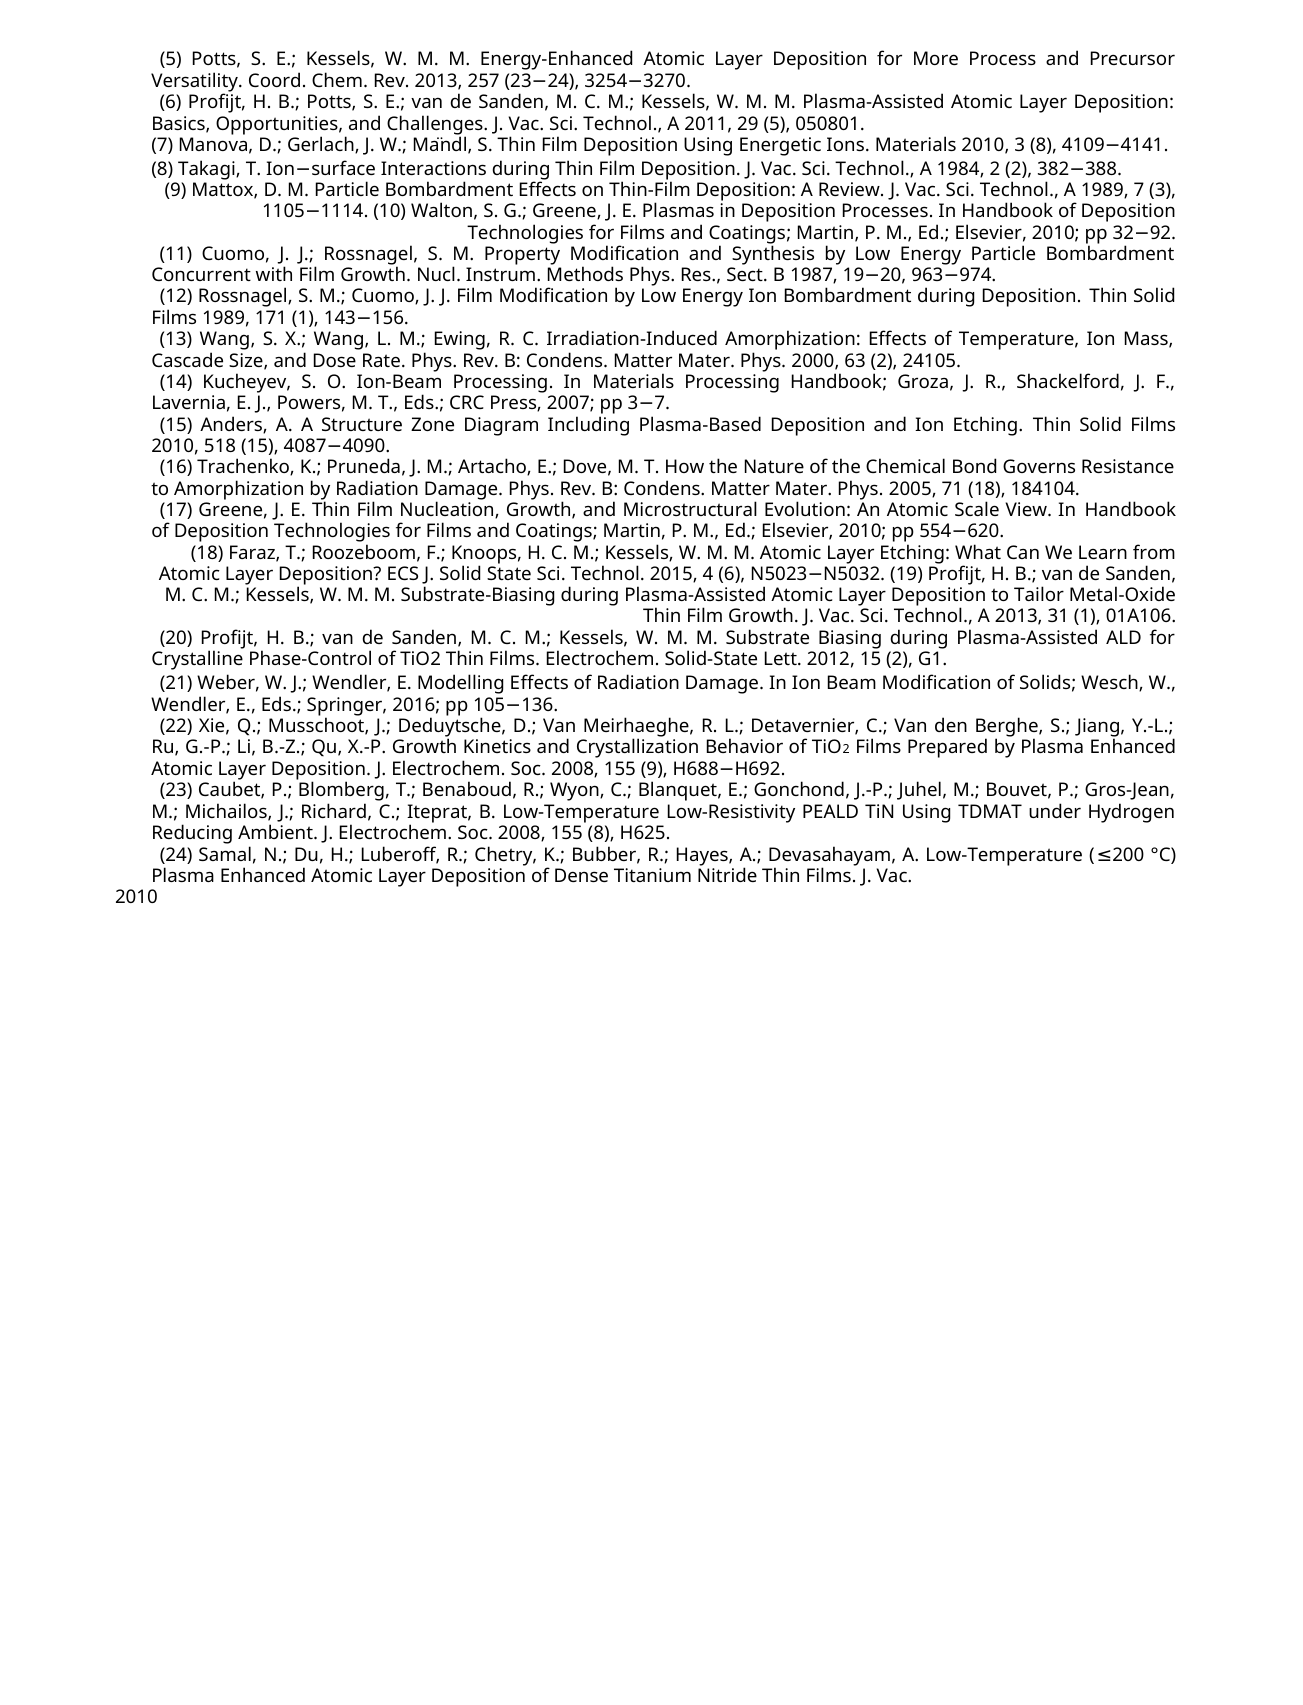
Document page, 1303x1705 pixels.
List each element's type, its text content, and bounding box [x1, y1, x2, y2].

table_header 2010, 110, 111. [115, 888, 149, 956]
text (21) Weber, W. J.; Wendler, E. Modelling Effects of Radiation Damage. In Ion Beam Modification of Solids; Wesch, W., Wendler, E., Eds.; Springer, 2016; pp 105−136. [151, 672, 1176, 715]
text (6) Profijt, H. B.; Potts, S. E.; van de Sanden, M. C. M.; Kessels, W. M. M. Plasma-Assisted Atomic Layer Deposition: Basics, Opportunities, and Challenges. J. Vac. Sci. Technol., A 2011, 29 (5), 050801. [151, 92, 1176, 134]
text (13) Wang, S. X.; Wang, L. M.; Ewing, R. C. Irradiation-Induced Amorphization: Effects of Temperature, Ion Mass, Cascade Size, and Dose Rate. Phys. Rev. B: Condens. Matter Mater. Phys. 2000, 63 (2), 24105. [151, 329, 1176, 371]
text (16) Trachenko, K.; Pruneda, J. M.; Artacho, E.; Dove, M. T. How the Nature of the Chemical Bond Governs Resistance to Amorphization by Radiation Damage. Phys. Rev. B: Condens. Matter Mater. Phys. 2005, 71 (18), 184104. [151, 457, 1176, 499]
text (5) Potts, S. E.; Kessels, W. M. M. Energy-Enhanced Atomic Layer Deposition for More Process and Precursor Versatility. Coord. Chem. Rev. 2013, 257 (23−24), 3254−3270. [151, 49, 1176, 92]
text (15) Anders, A. A Structure Zone Diagram Including Plasma-Based Deposition and Ion Etching. Thin Solid Films 2010, 518 (15), 4087−4090. [151, 414, 1176, 457]
text (18) Faraz, T.; Roozeboom, F.; Knoops, H. C. M.; Kessels, W. M. M. Atomic Layer Etching: What Can We Learn from Atomic Layer Deposition? ECS J. Solid State Sci. Technol. 2015, 4 (6), N5023−N5032. (19) Profijt, H. B.; van de Sanden, M. C. M.; Kessels, W. M. M. Substrate-Biasing during Plasma-Assisted Atomic Layer Deposition to Tailor Metal-Oxide Thin Film Growth. J. Vac. Sci. Technol., A 2013, 31 (1), 01A106. [141, 542, 1176, 627]
text (17) Greene, J. E. Thin Film Nucleation, Growth, and Microstructural Evolution: An Atomic Scale View. In Handbook of Deposition Technologies for Films and Coatings; Martin, P. M., Ed.; Elsevier, 2010; pp 554−620. [151, 499, 1176, 542]
text (8) Takagi, T. Ion−surface Interactions during Thin Film Deposition. J. Vac. Sci. Technol., A 1984, 2 (2), 382−388. [151, 158, 1178, 179]
text (14) Kucheyev, S. O. Ion-Beam Processing. In Materials Processing Handbook; Groza, J. R., Shackelford, J. F., Lavernia, E. J., Powers, M. T., Eds.; CRC Press, 2007; pp 3−7. [151, 371, 1176, 414]
text (7) Manova, D.; Gerlach, J. W.; Mändl, S. Thin Film Deposition Using Energetic Ions. Materials 2010, 3 (8), 4109−4141. [151, 134, 1178, 155]
text (24) Samal, N.; Du, H.; Luberoff, R.; Chetry, K.; Bubber, R.; Hayes, A.; Devasahayam, A. Low-Temperature (≤200 °C) Plasma Enhanced Atomic Layer Deposition of Dense Titanium Nitride Thin Films. J. Vac. [151, 844, 1176, 887]
text (23) Caubet, P.; Blomberg, T.; Benaboud, R.; Wyon, C.; Blanquet, E.; Gonchond, J.-P.; Juhel, M.; Bouvet, P.; Gros-Jean, M.; Michailos, J.; Richard, C.; Iteprat, B. Low-Temperature Low-Resistivity PEALD TiN Using TDMAT under Hydrogen Reducing Ambient. J. Electrochem. Soc. 2008, 155 (8), H625. [151, 780, 1176, 844]
text (12) Rossnagel, S. M.; Cuomo, J. J. Film Modification by Low Energy Ion Bombardment during Deposition. Thin Solid Films 1989, 171 (1), 143−156. [151, 286, 1176, 329]
text (20) Profijt, H. B.; van de Sanden, M. C. M.; Kessels, W. M. M. Substrate Biasing during Plasma-Assisted ALD for Crystalline Phase-Control of TiO2 Thin Films. Electrochem. Solid-State Lett. 2012, 15 (2), G1. [151, 627, 1176, 669]
text (22) Xie, Q.; Musschoot, J.; Deduytsche, D.; Van Meirhaeghe, R. L.; Detavernier, C.; Van den Berghe, S.; Jiang, Y.-L.; Ru, G.-P.; Li, B.-Z.; Qu, X.-P. Growth Kinetics and Crystallization Behavior of TiO2 Films Prepared by Plasma Enhanced Atomic Layer Deposition. J. Electrochem. Soc. 2008, 155 (9), H688−H692. [151, 715, 1176, 780]
text (9) Mattox, D. M. Particle Bombardment Effects on Thin-Film Deposition: A Review. J. Vac. Sci. Technol., A 1989, 7 (3), 1105−1114. (10) Walton, S. G.; Greene, J. E. Plasmas in Deposition Processes. In Handbook of Deposition Technologies for Films and Coatings; Martin, P. M., Ed.; Elsevier, 2010; pp 32−92. [141, 179, 1176, 243]
text (11) Cuomo, J. J.; Rossnagel, S. M. Property Modification and Synthesis by Low Energy Particle Bombardment Concurrent with Film Growth. Nucl. Instrum. Methods Phys. Res., Sect. B 1987, 19−20, 963−974. [151, 243, 1176, 286]
